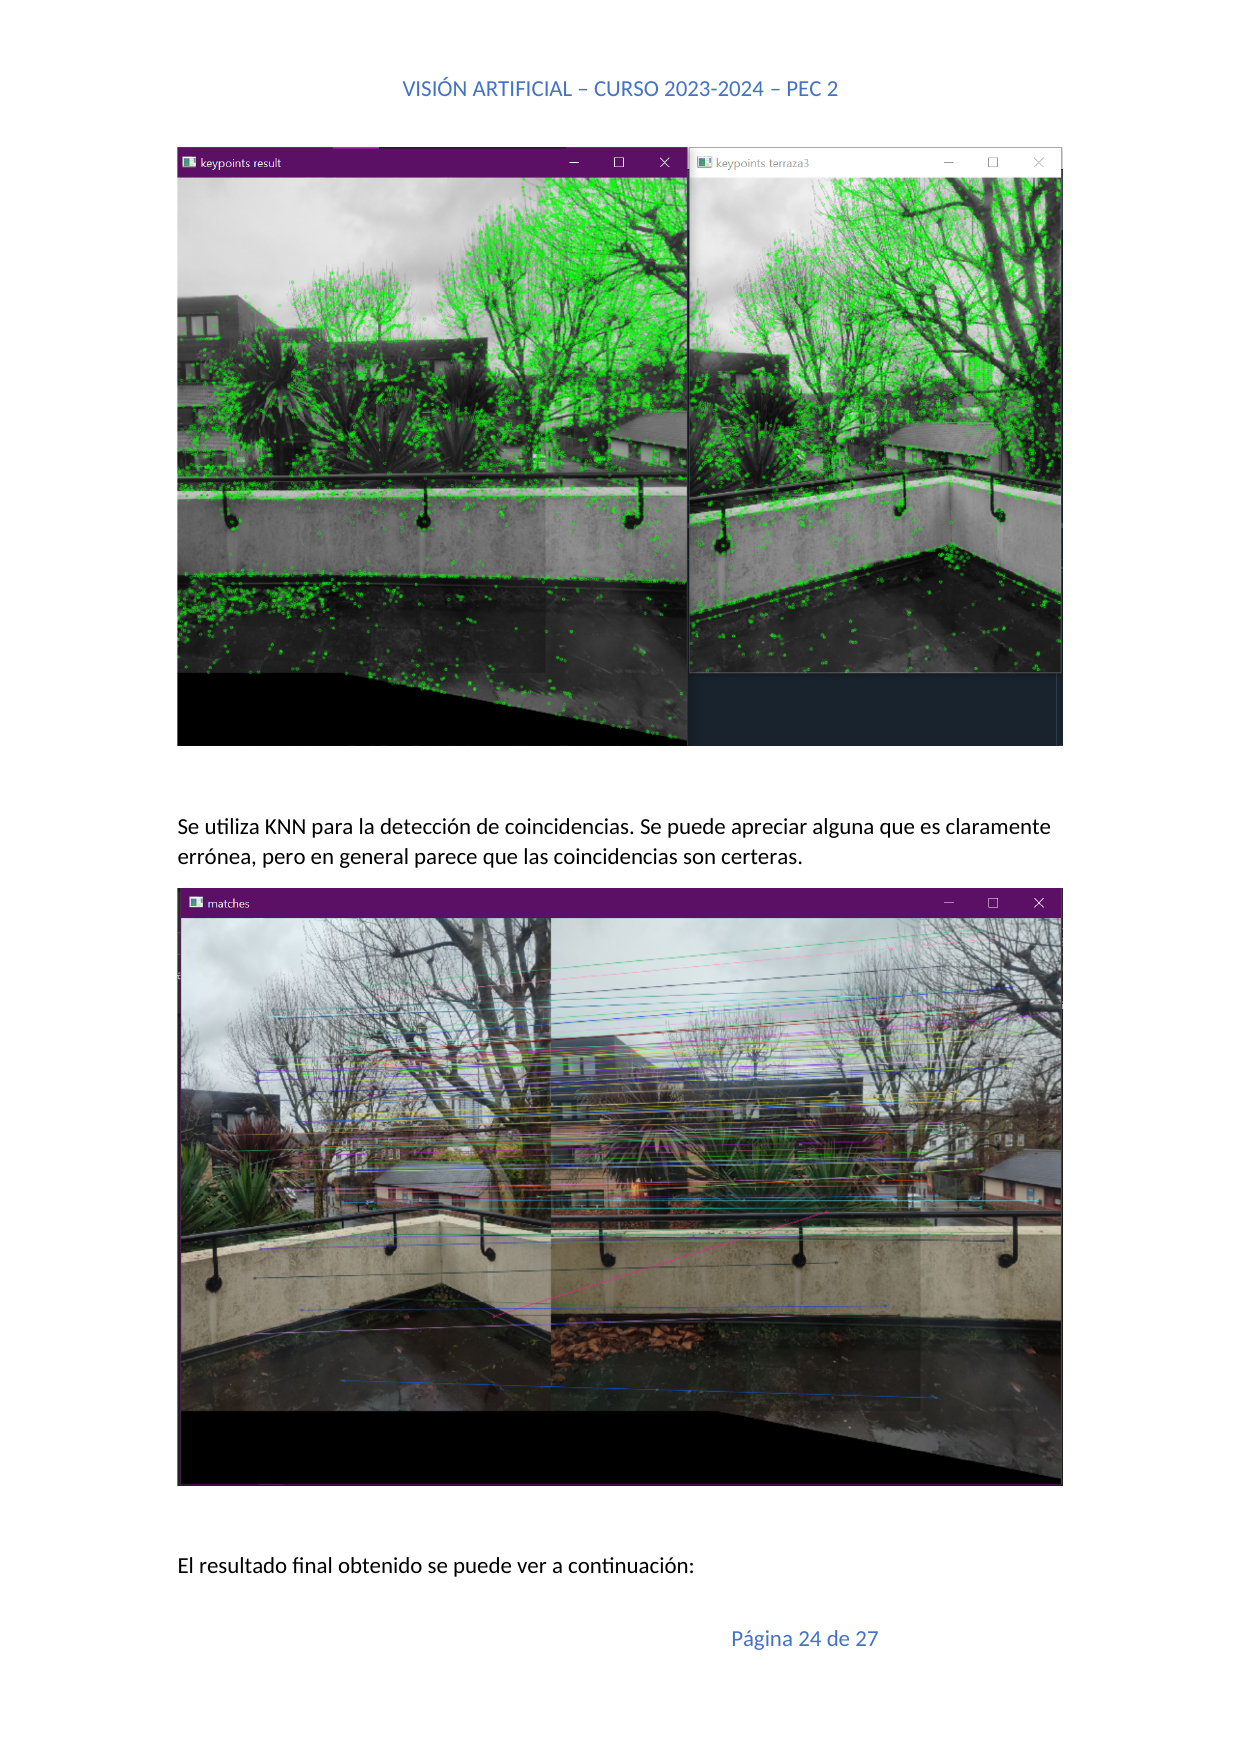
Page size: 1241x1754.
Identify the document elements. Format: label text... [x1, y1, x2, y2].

picture [177, 147, 1063, 746]
text El resultado final obtenido se puede ver a continuación: [177, 1551, 1063, 1579]
text Se utiliza KNN para la detección de coincidencias. Se puede apreciar alguna que es claramente errónea, pero en general parece que las coincidencias son certeras. [177, 812, 1063, 870]
picture [177, 888, 1063, 1486]
